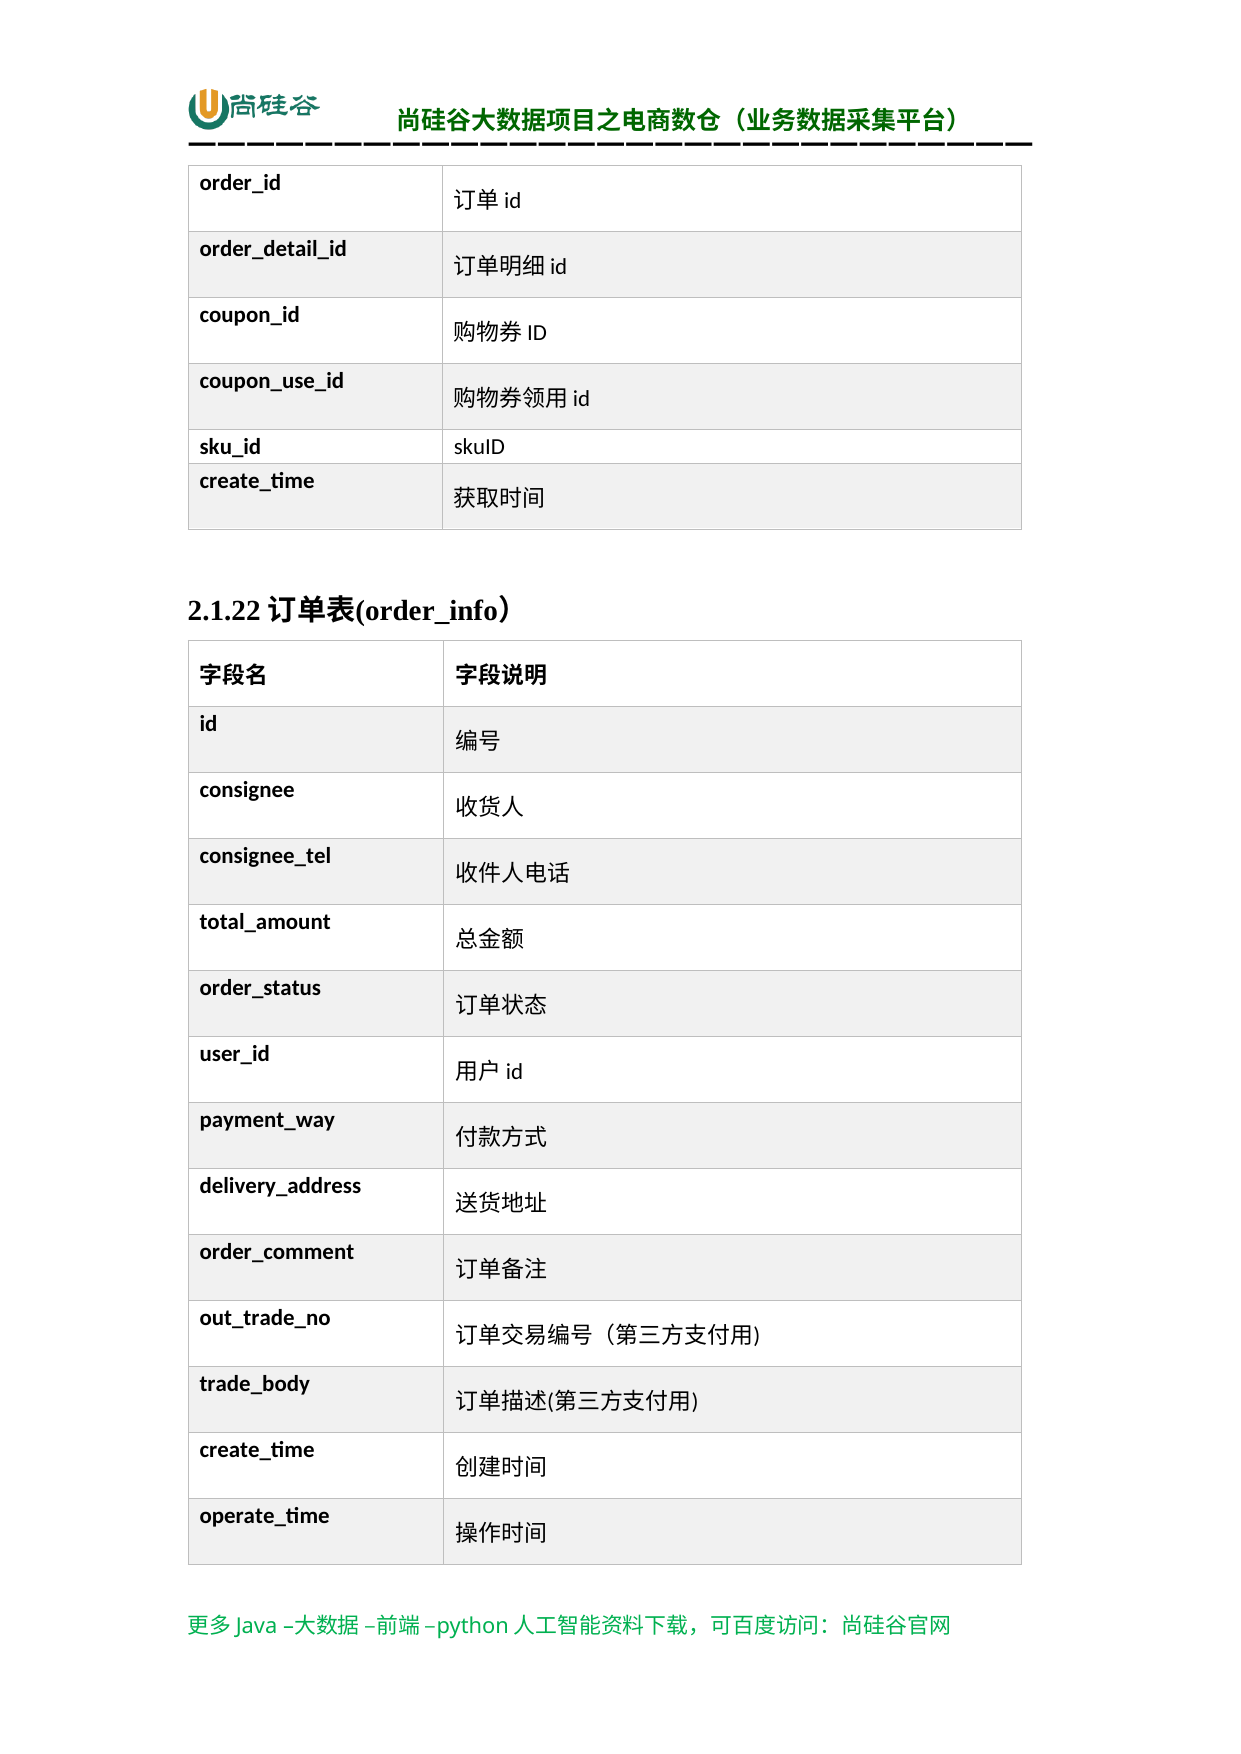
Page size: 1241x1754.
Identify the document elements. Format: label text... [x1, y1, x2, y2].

table_header 字段名 [189, 641, 443, 706]
table_cell 用户id [444, 1037, 1021, 1102]
table_cell 收件人电话 [444, 839, 1021, 904]
table_cell sku_id [189, 430, 442, 462]
table_cell operate_time [189, 1499, 443, 1564]
table_cell order_status [189, 971, 443, 1036]
table_cell skuID [443, 430, 1021, 462]
table_cell user_id [189, 1037, 443, 1102]
table_cell trade_body [189, 1367, 443, 1432]
table_cell payment_way [189, 1103, 443, 1168]
table_cell delivery_address [189, 1169, 443, 1234]
table_cell create_time [189, 464, 442, 528]
table_header 字段说明 [444, 641, 1021, 706]
table_cell out_trade_no [189, 1301, 443, 1366]
table_cell 编号 [444, 707, 1021, 772]
table_cell order_id [189, 166, 442, 231]
table_cell 收货人 [444, 773, 1021, 838]
table_cell 送货地址 [444, 1169, 1021, 1234]
table_cell 创建时间 [444, 1433, 1021, 1498]
table_cell 订单状态 [444, 971, 1021, 1036]
table_cell coupon_id [189, 298, 442, 363]
table_cell order_comment [189, 1235, 443, 1300]
table_cell 付款方式 [444, 1103, 1021, 1168]
table_cell 获取时间 [443, 464, 1021, 528]
table_cell 操作时间 [444, 1499, 1021, 1564]
table_cell create_time [189, 1433, 443, 1498]
table_cell order_detail_id [189, 232, 442, 297]
table_cell 订单备注 [444, 1235, 1021, 1300]
table_cell coupon_use_id [189, 364, 442, 429]
table_cell id [189, 707, 443, 772]
table_cell 总金额 [444, 905, 1021, 970]
table_cell 订单明细id [443, 232, 1021, 297]
table_cell 购物券领用id [443, 364, 1021, 429]
table_cell 订单id [443, 166, 1021, 231]
table_cell 订单描述(第三方支付用) [444, 1367, 1021, 1432]
picture [187, 88, 320, 130]
table_cell 订单交易编号（第三方支付用) [444, 1301, 1021, 1366]
table_cell consignee [189, 773, 443, 838]
table_cell consignee_tel [189, 839, 443, 904]
table_cell 购物券ID [443, 298, 1021, 363]
table_cell total_amount [189, 905, 443, 970]
subtitle 2.1.22 订单表(order_info） [187, 575, 1053, 640]
